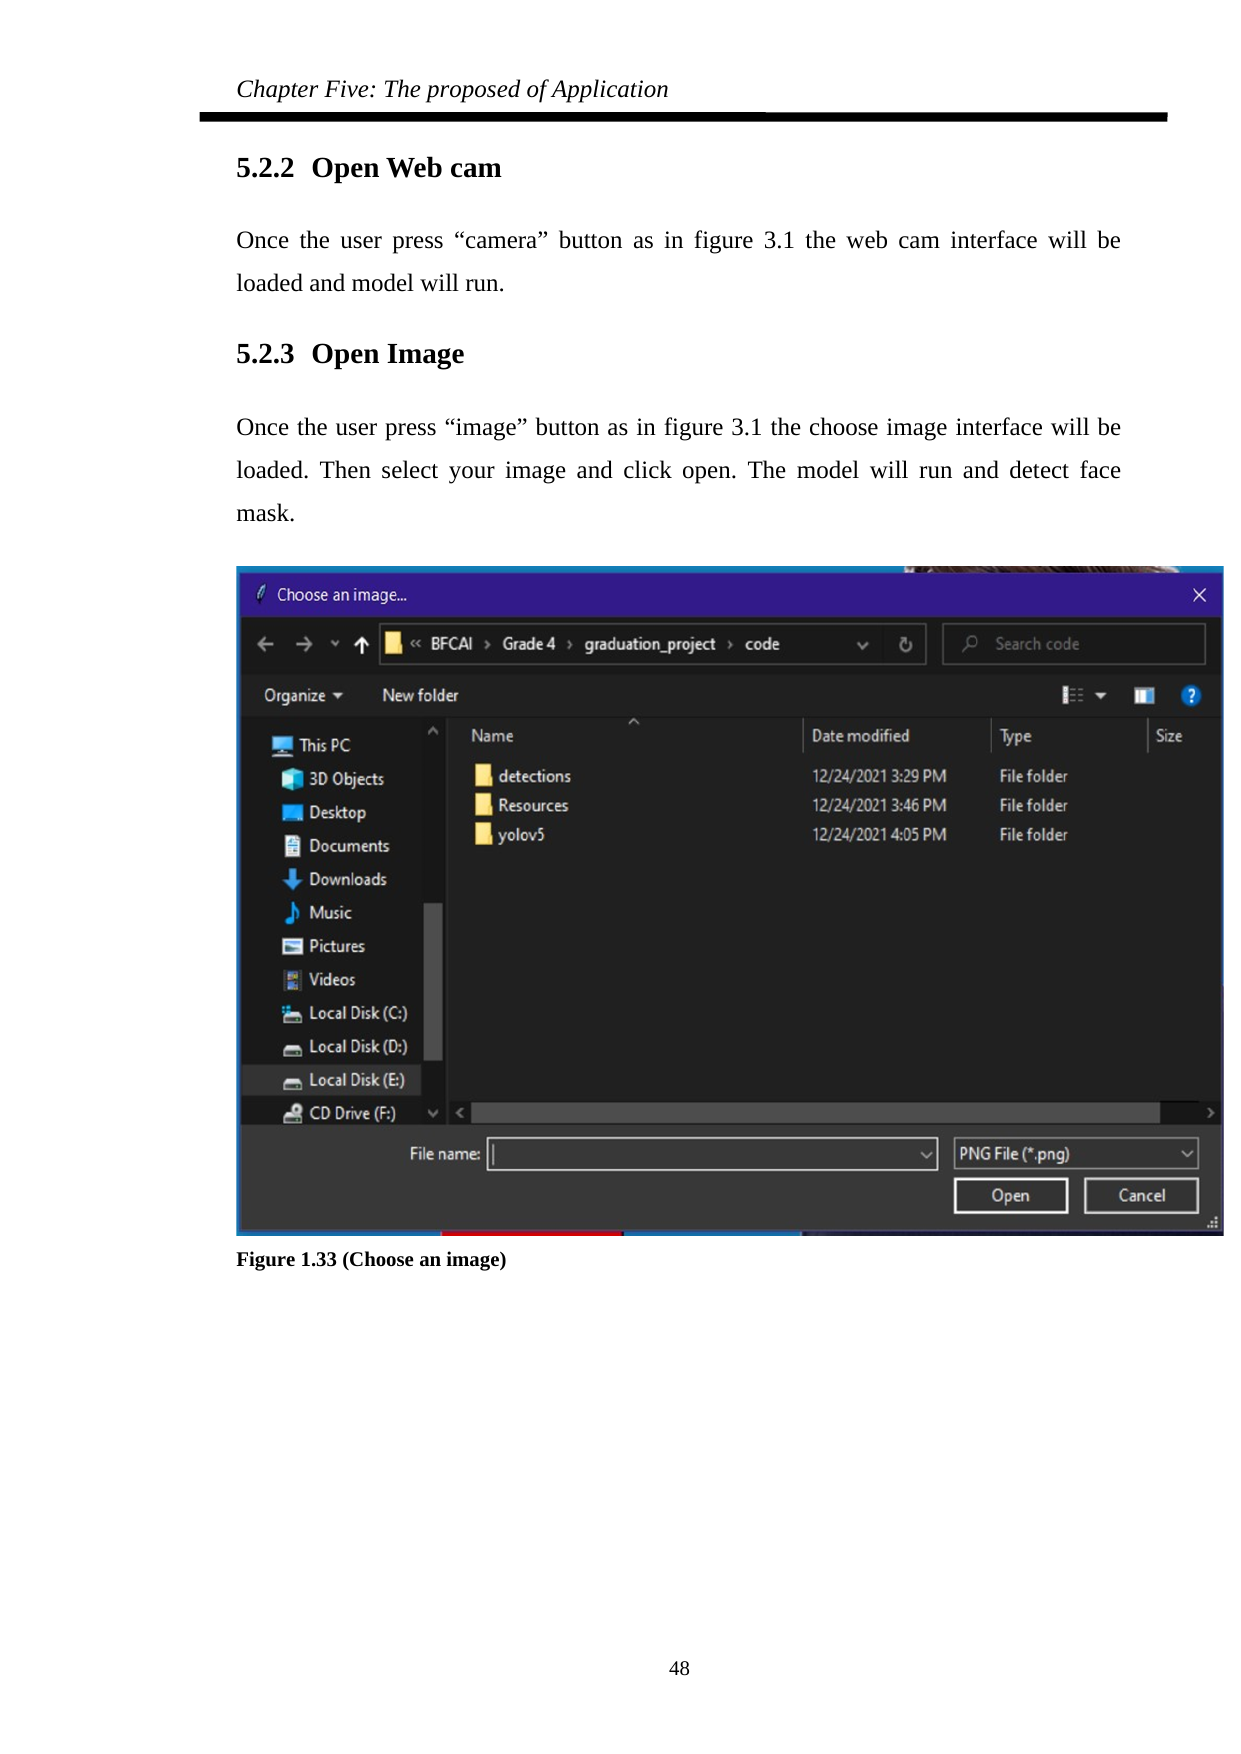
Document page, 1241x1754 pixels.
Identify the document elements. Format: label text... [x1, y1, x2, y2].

text Once the user press “image” button as in figure 3.1 the choose image interface will be loaded. Then select your image and click open. The model will run and detect face mask. [236, 412, 1122, 527]
text Once the user press “camera” button as in figure 3.1 the web cam interface will be loaded and model will run. [236, 225, 1122, 297]
text Figure 1.33 (Choose an image) [236, 1236, 1122, 1271]
picture [236, 566, 1224, 1236]
subtitle Open Image [236, 337, 1122, 370]
subtitle Open Web cam [236, 150, 1122, 183]
